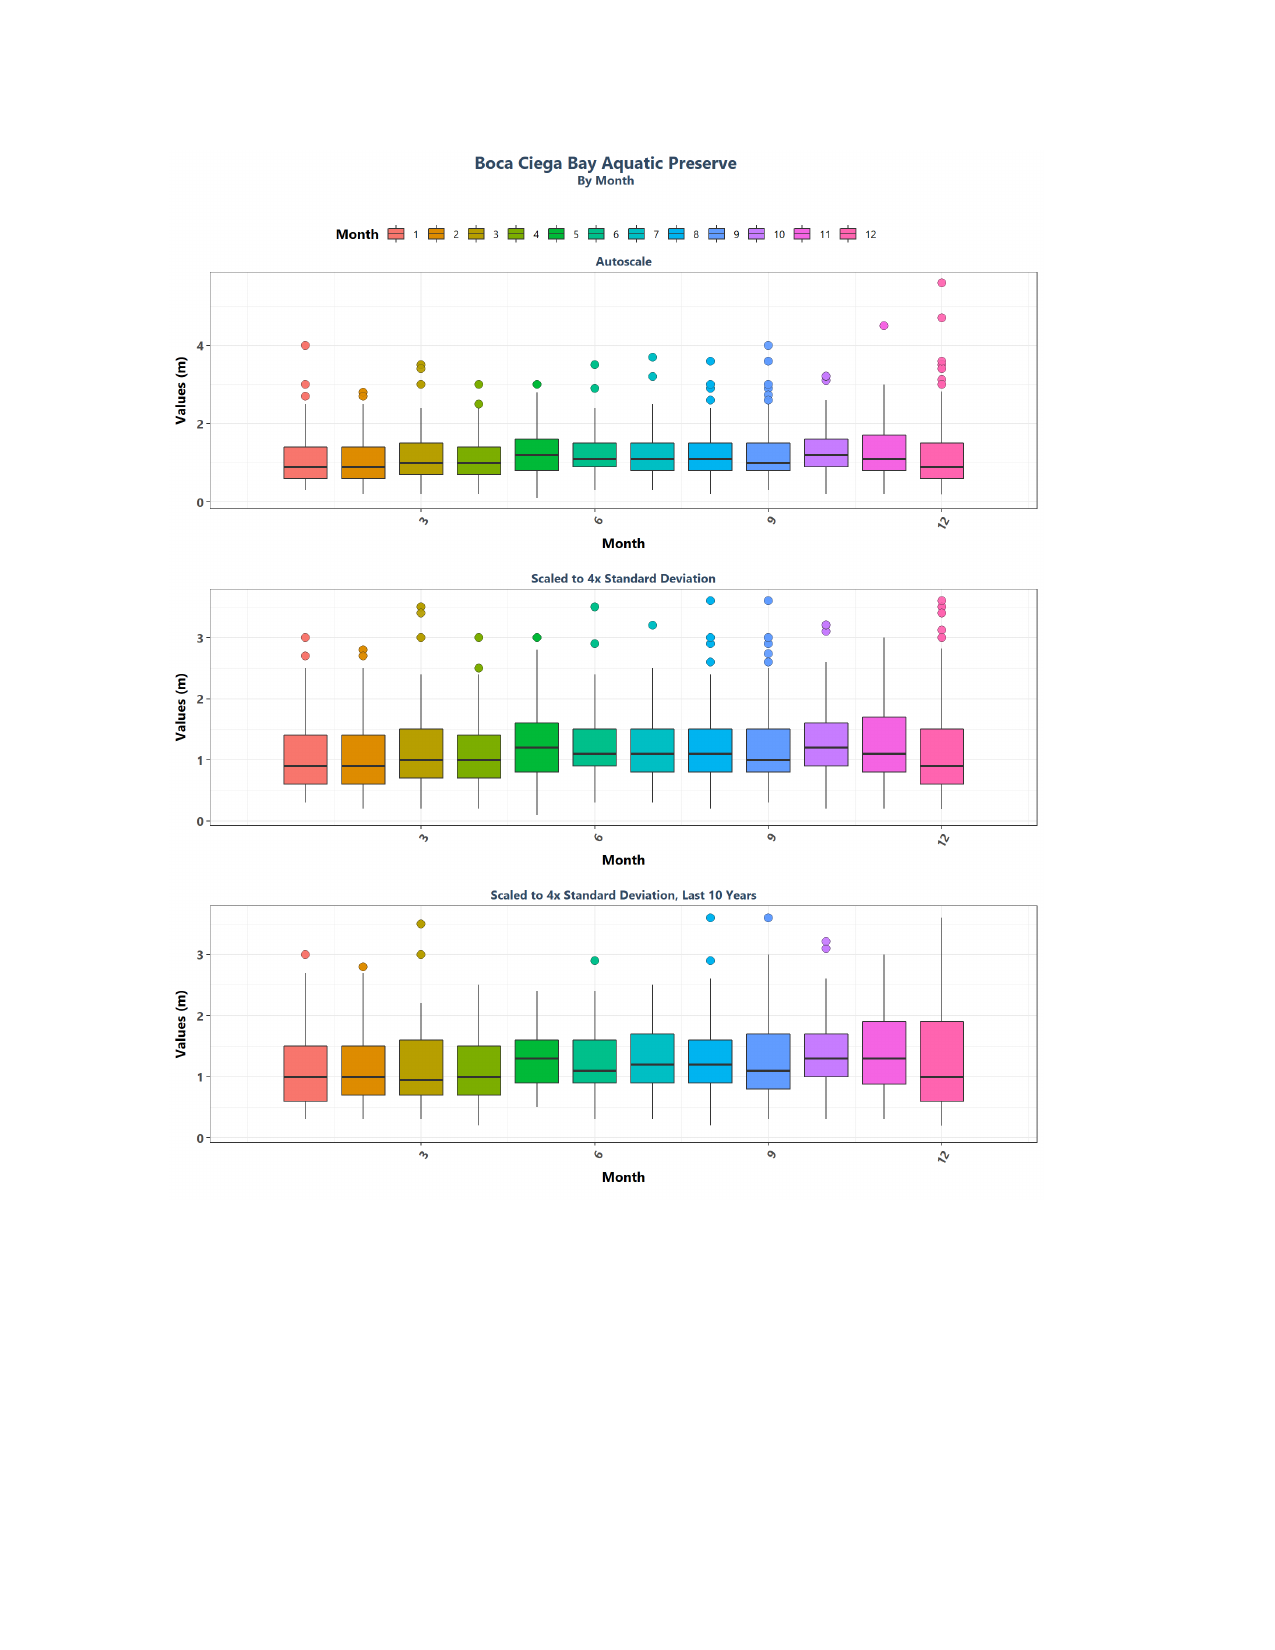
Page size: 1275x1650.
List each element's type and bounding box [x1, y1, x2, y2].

picture [168, 150, 1044, 1200]
